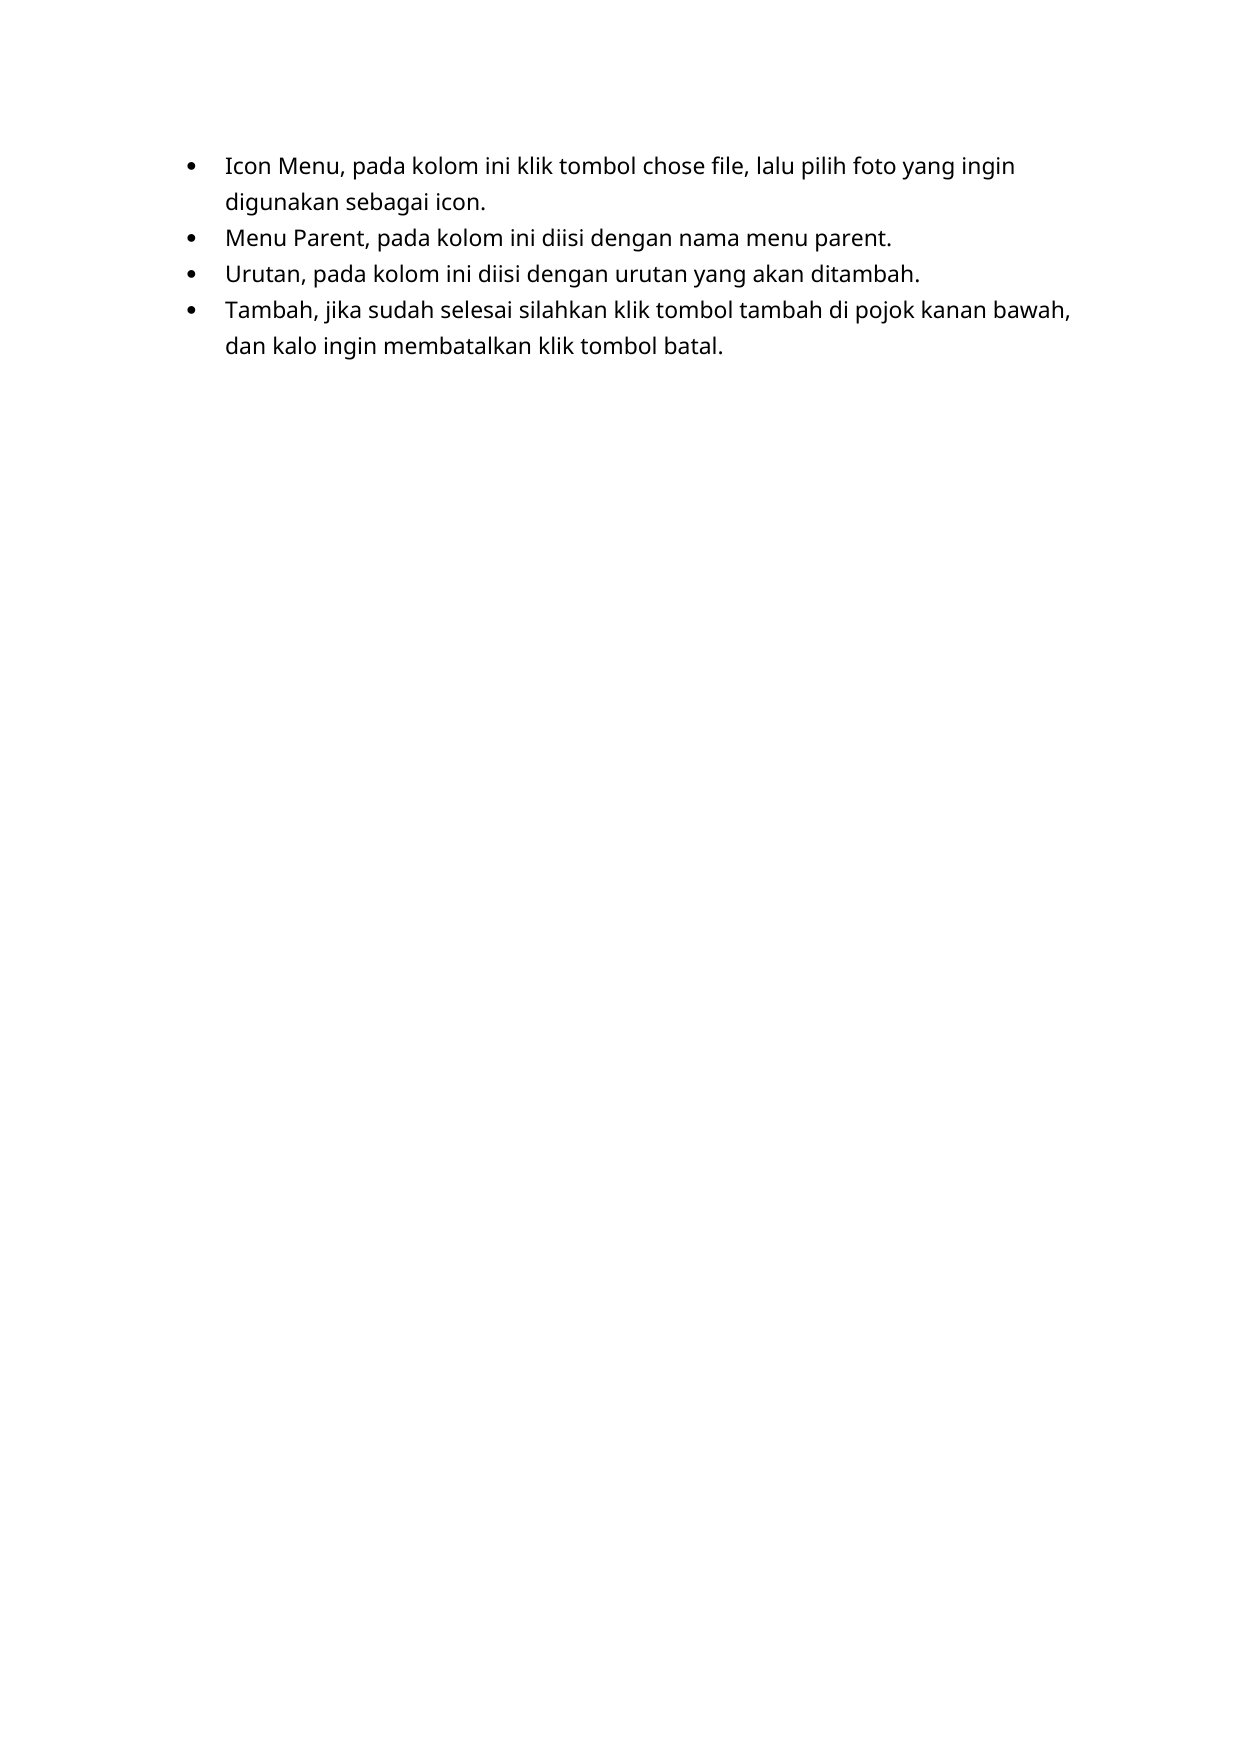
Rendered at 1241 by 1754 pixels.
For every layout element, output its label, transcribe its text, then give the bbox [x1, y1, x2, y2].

list Tambah, jika sudah selesai silahkan klik tombol tambah di pojok kanan bawah, dan kalo ingin membatalkan klik tombol batal. [187, 294, 1090, 361]
list Menu Parent, pada kolom ini diisi dengan nama menu parent. [187, 222, 1090, 253]
list Urutan, pada kolom ini diisi dengan urutan yang akan ditambah. [187, 258, 1090, 289]
list Icon Menu, pada kolom ini klik tombol chose file, lalu pilih foto yang ingin digunakan sebagai icon. [187, 150, 1090, 217]
